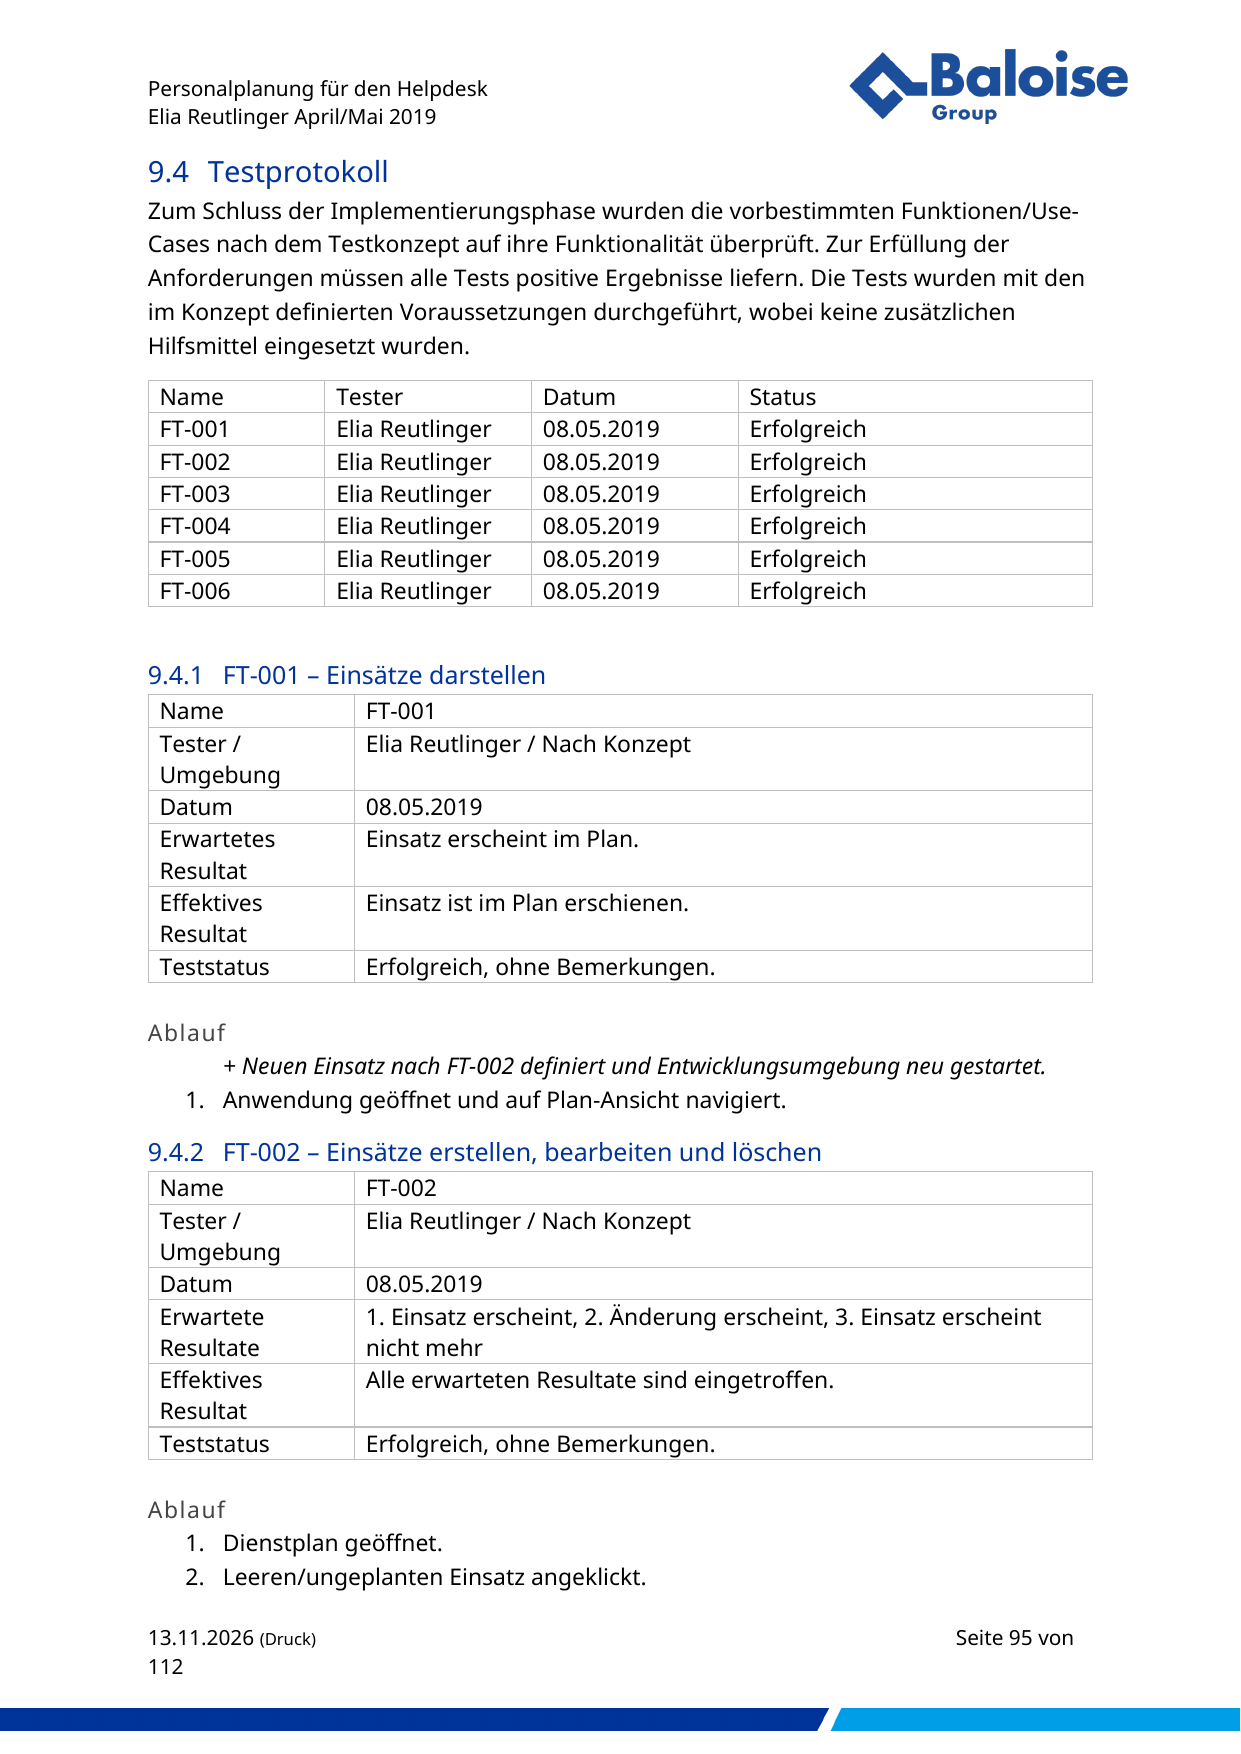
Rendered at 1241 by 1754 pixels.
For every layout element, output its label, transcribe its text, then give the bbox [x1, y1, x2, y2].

table_cell Erfolgreich [739, 510, 1092, 541]
table_cell Tester / Umgebung [149, 1205, 354, 1267]
table_cell Effektives Resultat [149, 1364, 354, 1426]
table_cell Erfolgreich, ohne Bemerkungen. [355, 951, 1092, 982]
table_cell Elia Reutlinger [325, 446, 531, 477]
list Dienstplan geöffnet. [185, 1527, 1093, 1558]
table_cell 08.05.2019 [532, 478, 738, 509]
table_cell 08.05.2019 [355, 791, 1092, 822]
table_cell FT-003 [149, 478, 324, 509]
table_cell FT-005 [149, 543, 324, 574]
table_header Name [149, 1172, 354, 1203]
subtitle FT-002 – Einsätze erstellen, bearbeiten und löschen [148, 1134, 1093, 1168]
subtitle Ablauf [148, 1017, 1093, 1048]
table_cell 08.05.2019 [532, 446, 738, 477]
table_cell Datum [149, 1268, 354, 1299]
table_cell Tester / Umgebung [149, 728, 354, 790]
table_cell FT-004 [149, 510, 324, 541]
table_cell Elia Reutlinger [325, 510, 531, 541]
table_cell Erwartetes Resultat [149, 824, 354, 886]
table_cell Effektives Resultat [149, 887, 354, 949]
table_cell Elia Reutlinger [325, 575, 531, 606]
table_cell Alle erwarteten Resultate sind eingetroffen. [355, 1364, 1092, 1426]
table_header Datum [532, 381, 738, 412]
table_cell Einsatz ist im Plan erschienen. [355, 887, 1092, 949]
table_cell Erfolgreich [739, 478, 1092, 509]
table_cell Teststatus [149, 951, 354, 982]
table_cell Erfolgreich [739, 543, 1092, 574]
table_cell Einsatz erscheint im Plan. [355, 824, 1092, 886]
table_cell Erwartete Resultate [149, 1300, 354, 1363]
table_header FT-002 [355, 1172, 1092, 1203]
subtitle Ablauf [148, 1493, 1093, 1525]
table_header Tester [325, 381, 531, 412]
table_header Name [149, 381, 324, 412]
subtitle Testprotokoll [148, 152, 1093, 191]
table_cell 08.05.2019 [532, 543, 738, 574]
table_cell Erfolgreich [739, 446, 1092, 477]
table_cell FT-002 [149, 446, 324, 477]
picture [849, 49, 1128, 124]
subtitle FT-001 – Einsätze darstellen [148, 657, 1093, 692]
table_header Status [739, 381, 1092, 412]
table_cell Elia Reutlinger [325, 543, 531, 574]
table_header Name [149, 695, 354, 727]
list Leeren/ungeplanten Einsatz angeklickt. [185, 1561, 1093, 1592]
table_cell Erfolgreich [739, 575, 1092, 606]
table_cell Elia Reutlinger / Nach Konzept [355, 1205, 1092, 1267]
table_cell 08.05.2019 [532, 413, 738, 444]
list + Neuen Einsatz nach FT-002 definiert und Entwicklungsumgebung neu gestartet. [223, 1050, 1093, 1082]
table_cell 08.05.2019 [532, 510, 738, 541]
table_cell Erfolgreich [739, 413, 1092, 444]
table_cell 08.05.2019 [532, 575, 738, 606]
table_cell FT-001 [149, 413, 324, 444]
text Zum Schluss der Implementierungsphase wurden die vorbestimmten Funktionen/Use-Cases nach dem Testkonzept auf ihre Funktionalität überprüft. Zur Erfüllung der Anforderungen müssen alle Tests positive Ergebnisse liefern. Die Tests wurden mit den im Konzept definierten Voraussetzungen durchgeführt, wobei keine zusätzlichen Hilfsmittel eingesetzt wurden. [148, 194, 1093, 361]
table_cell Elia Reutlinger / Nach Konzept [355, 728, 1092, 790]
table_cell Elia Reutlinger [325, 478, 531, 509]
list Anwendung geöffnet und auf Plan-Ansicht navigiert. [185, 1084, 1093, 1115]
table_cell Erfolgreich, ohne Bemerkungen. [355, 1428, 1092, 1459]
picture [0, 1708, 1241, 1733]
table_header FT-001 [355, 695, 1092, 727]
table_cell Datum [149, 791, 354, 822]
table_cell 1. Einsatz erscheint, 2. Änderung erscheint, 3. Einsatz erscheint nicht mehr [355, 1300, 1092, 1363]
table_cell FT-006 [149, 575, 324, 606]
table_cell Elia Reutlinger [325, 413, 531, 444]
table_cell Teststatus [149, 1428, 354, 1459]
table_cell 08.05.2019 [355, 1268, 1092, 1299]
